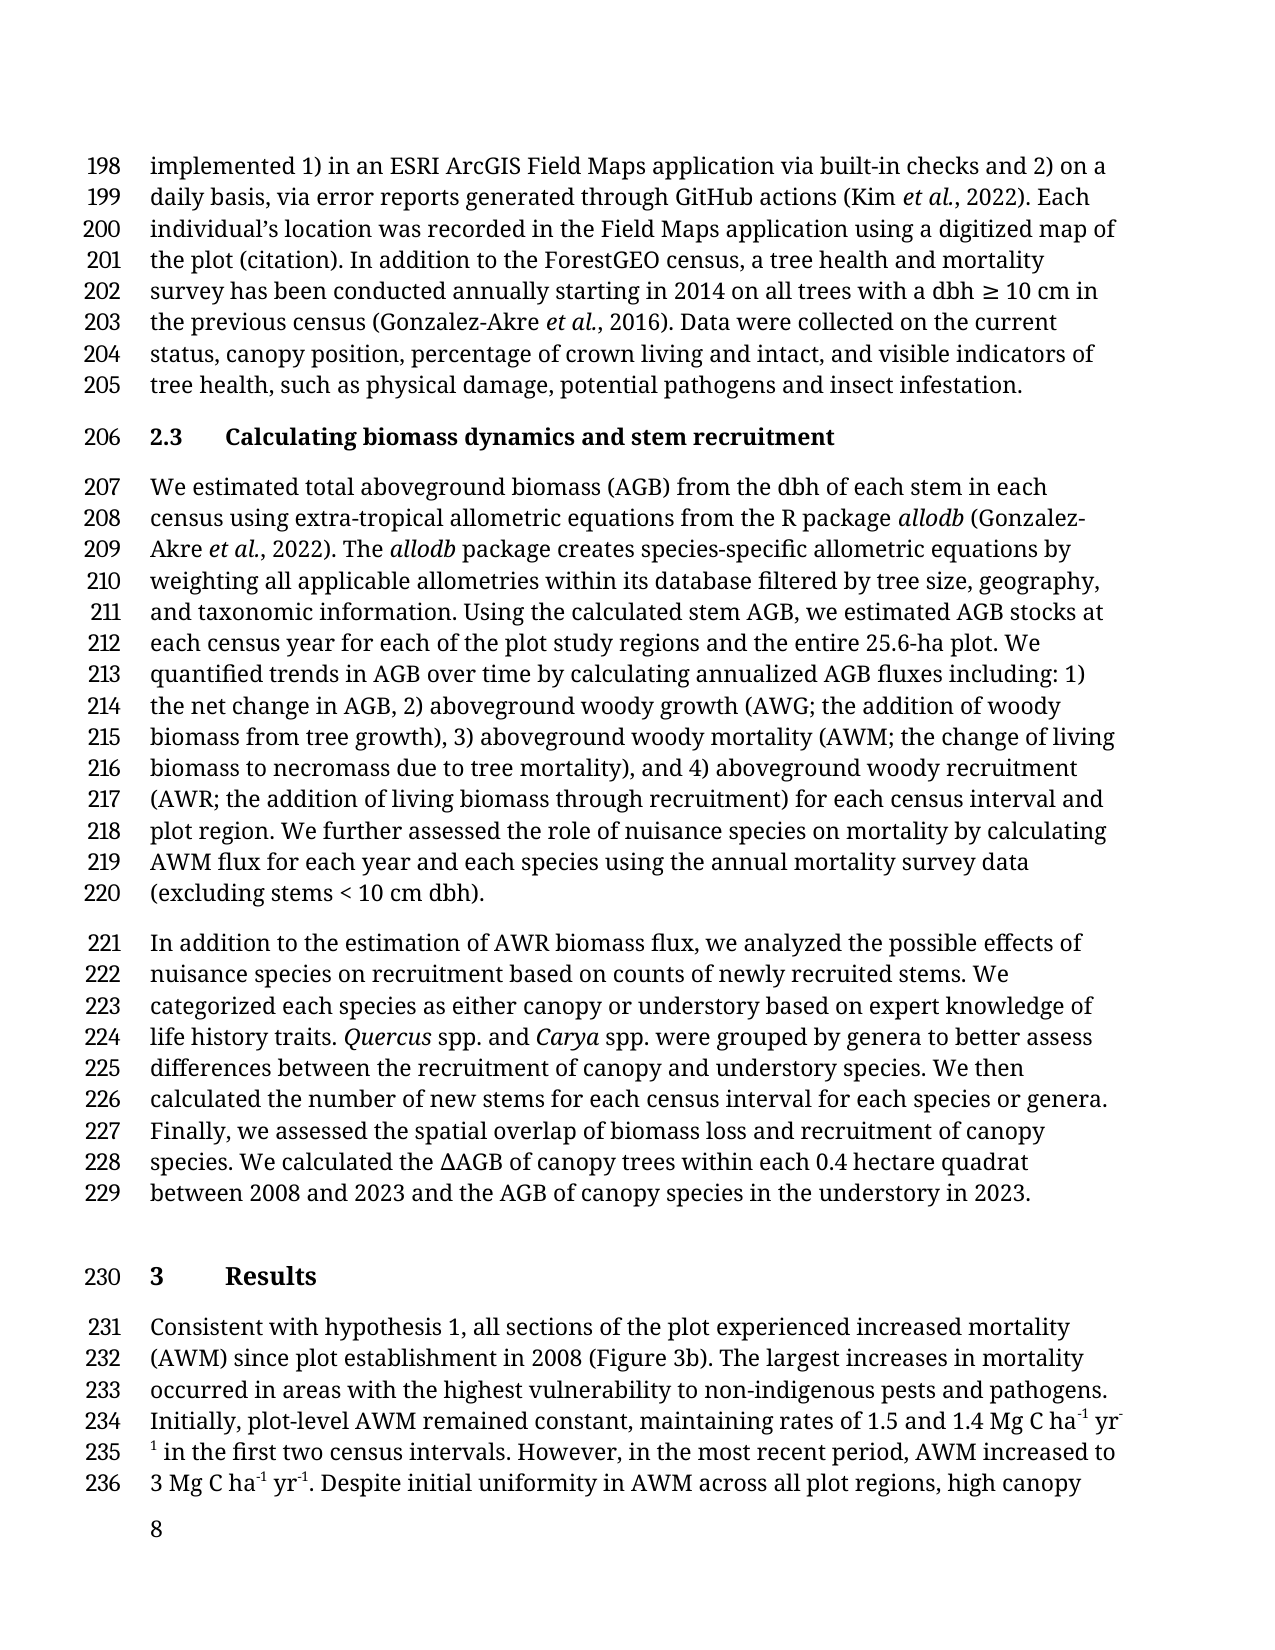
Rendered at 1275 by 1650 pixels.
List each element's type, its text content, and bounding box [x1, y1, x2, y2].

text We estimated total aboveground biomass (AGB) from the dbh of each stem in each census using extra-tropical allometric equations from the R package allodb (Gonzalez-Akre et al., 2022). The allodb package creates species-specific allometric equations by weighting all applicable allometries within its database filtered by tree size, geography, and taxonomic information. Using the calculated stem AGB, we estimated AGB stocks at each census year for each of the plot study regions and the entire 25.6-ha plot. We quantified trends in AGB over time by calculating annualized AGB fluxes including: 1) the net change in AGB, 2) aboveground woody growth (AWG; the addition of woody biomass from tree growth), 3) aboveground woody mortality (AWM; the change of living biomass to necromass due to tree mortality), and 4) aboveground woody recruitment (AWR; the addition of living biomass through recruitment) for each census interval and plot region. We further assessed the role of nuisance species on mortality by calculating AWM flux for each year and each species using the annual mortality survey data (excluding stems < 10 cm dbh). [150, 471, 1125, 908]
subtitle 2.3 Calculating biomass dynamics and stem recruitment [150, 421, 1125, 452]
text In addition to the estimation of AWR biomass flux, we analyzed the possible effects of nuisance species on recruitment based on counts of newly recruited stems. We categorized each species as either canopy or understory based on expert knowledge of life history traits. Quercus spp. and Carya spp. were grouped by genera to better assess differences between the recruitment of canopy and understory species. We then calculated the number of new stems for each census interval for each species or genera. Finally, we assessed the spatial overlap of biomass loss and recruitment of canopy species. We calculated the ∆AGB of canopy trees within each 0.4 hectare quadrat between 2008 and 2023 and the AGB of canopy species in the understory in 2023. [150, 927, 1125, 1208]
subtitle 3 Results [150, 1258, 1125, 1292]
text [150, 150, 1125, 400]
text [150, 1311, 1125, 1499]
